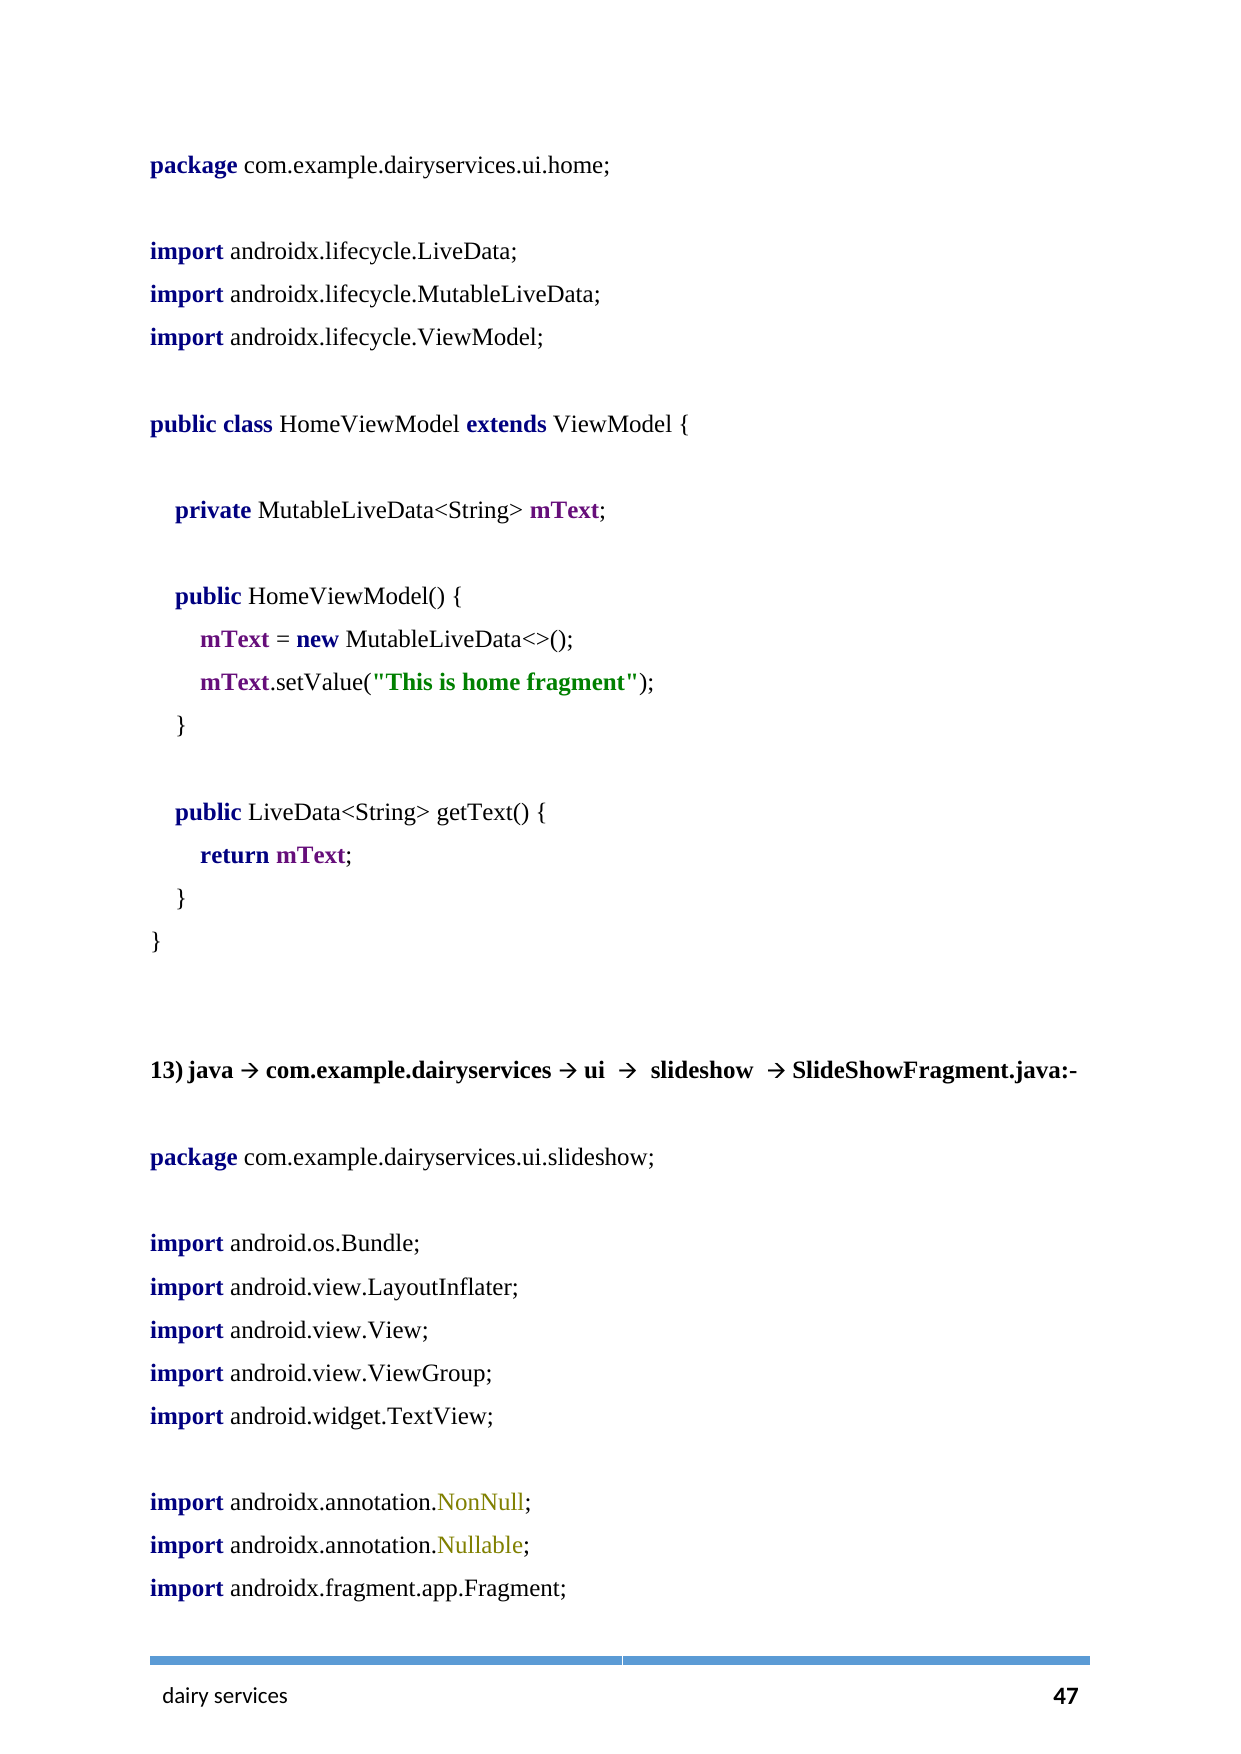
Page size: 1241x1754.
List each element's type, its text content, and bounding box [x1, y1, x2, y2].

list java com.example.dairyservices ui slideshow SlideShowFragment.java:- [150, 1056, 1090, 1084]
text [150, 1142, 1090, 1602]
text package com.example.dairyservices.ui.home; import androidx.lifecycle.LiveData; import androidx.lifecycle.MutableLiveData; import androidx.lifecycle.ViewModel; public class HomeViewModel extends ViewModel { private MutableLiveData<String> mText; public HomeViewModel() { mText = new MutableLiveData<>(); mText.setValue("This is home fragment"); } public LiveData<String> getText() { return mText; } } [150, 150, 1090, 955]
